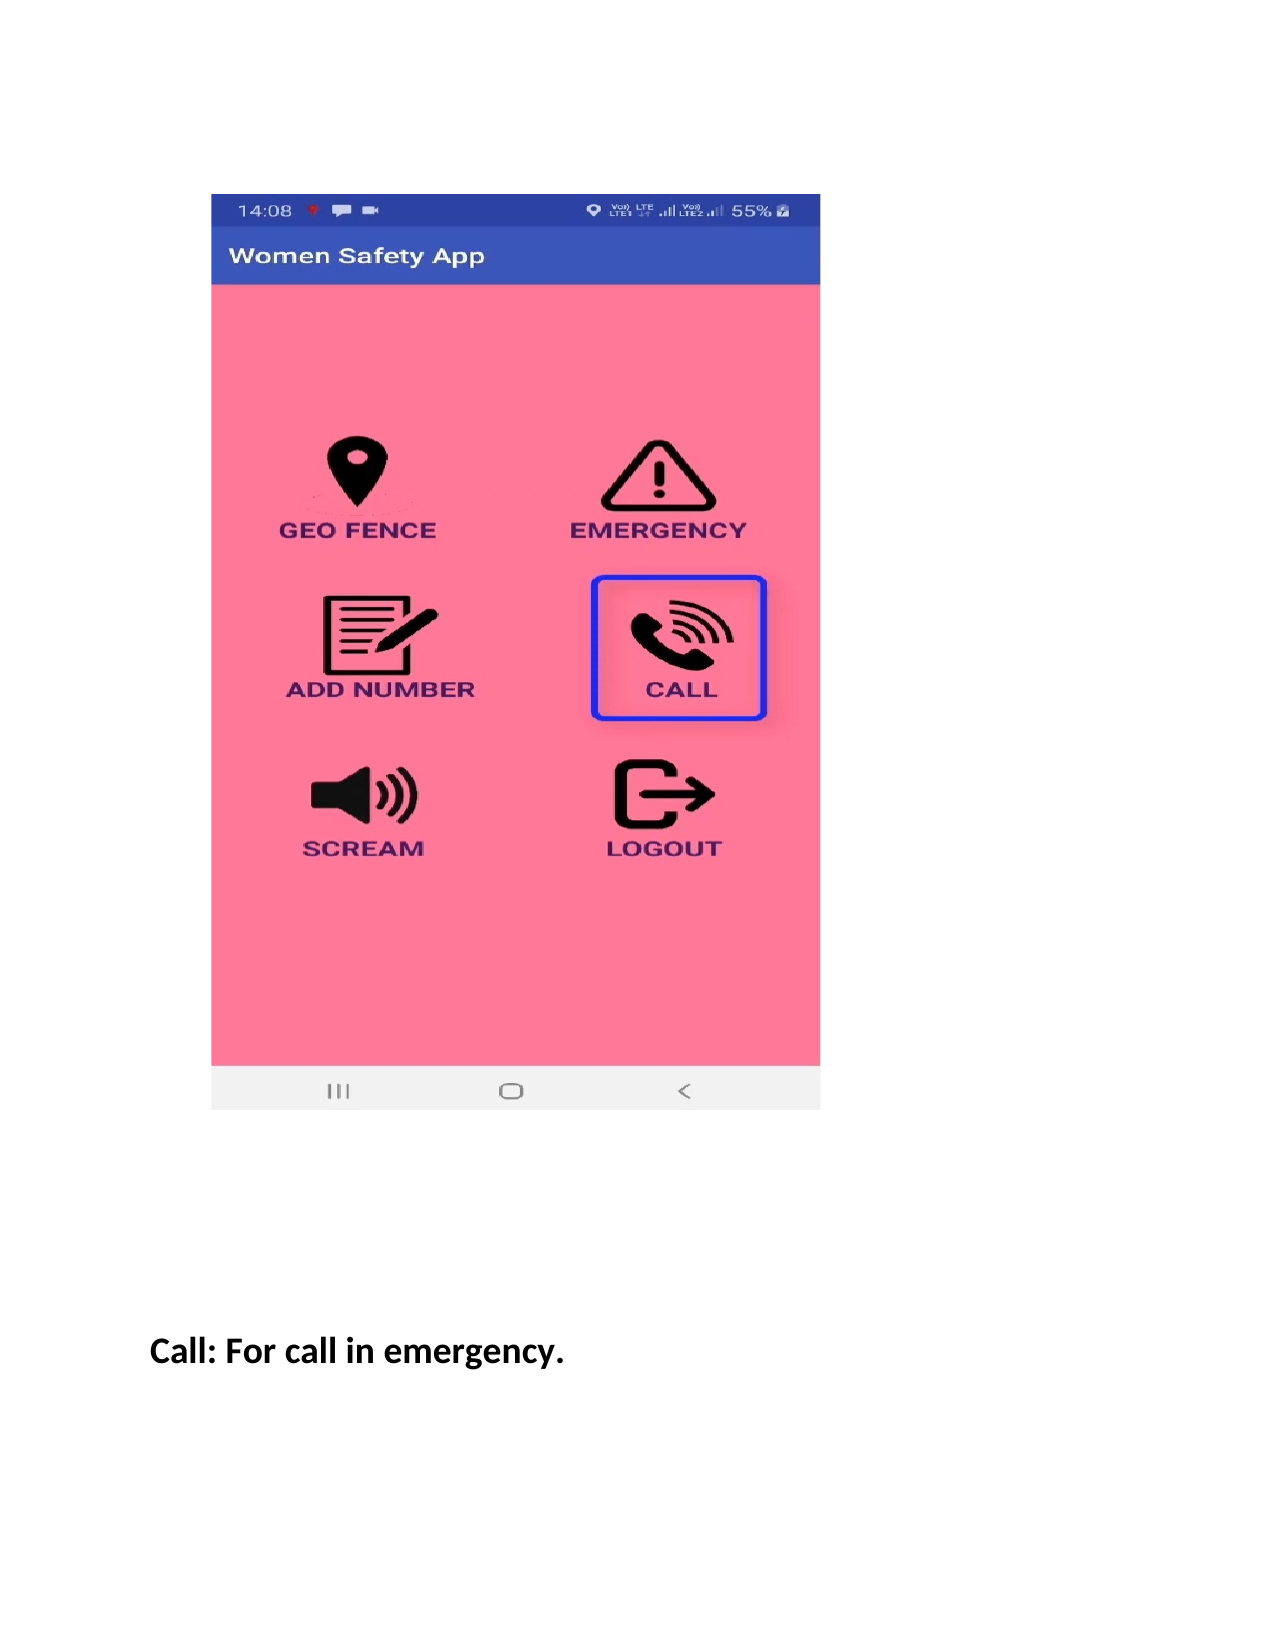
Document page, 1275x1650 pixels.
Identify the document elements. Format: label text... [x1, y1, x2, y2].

picture [211, 194, 821, 1109]
text Call: For call in emergency. [150, 1327, 1125, 1372]
